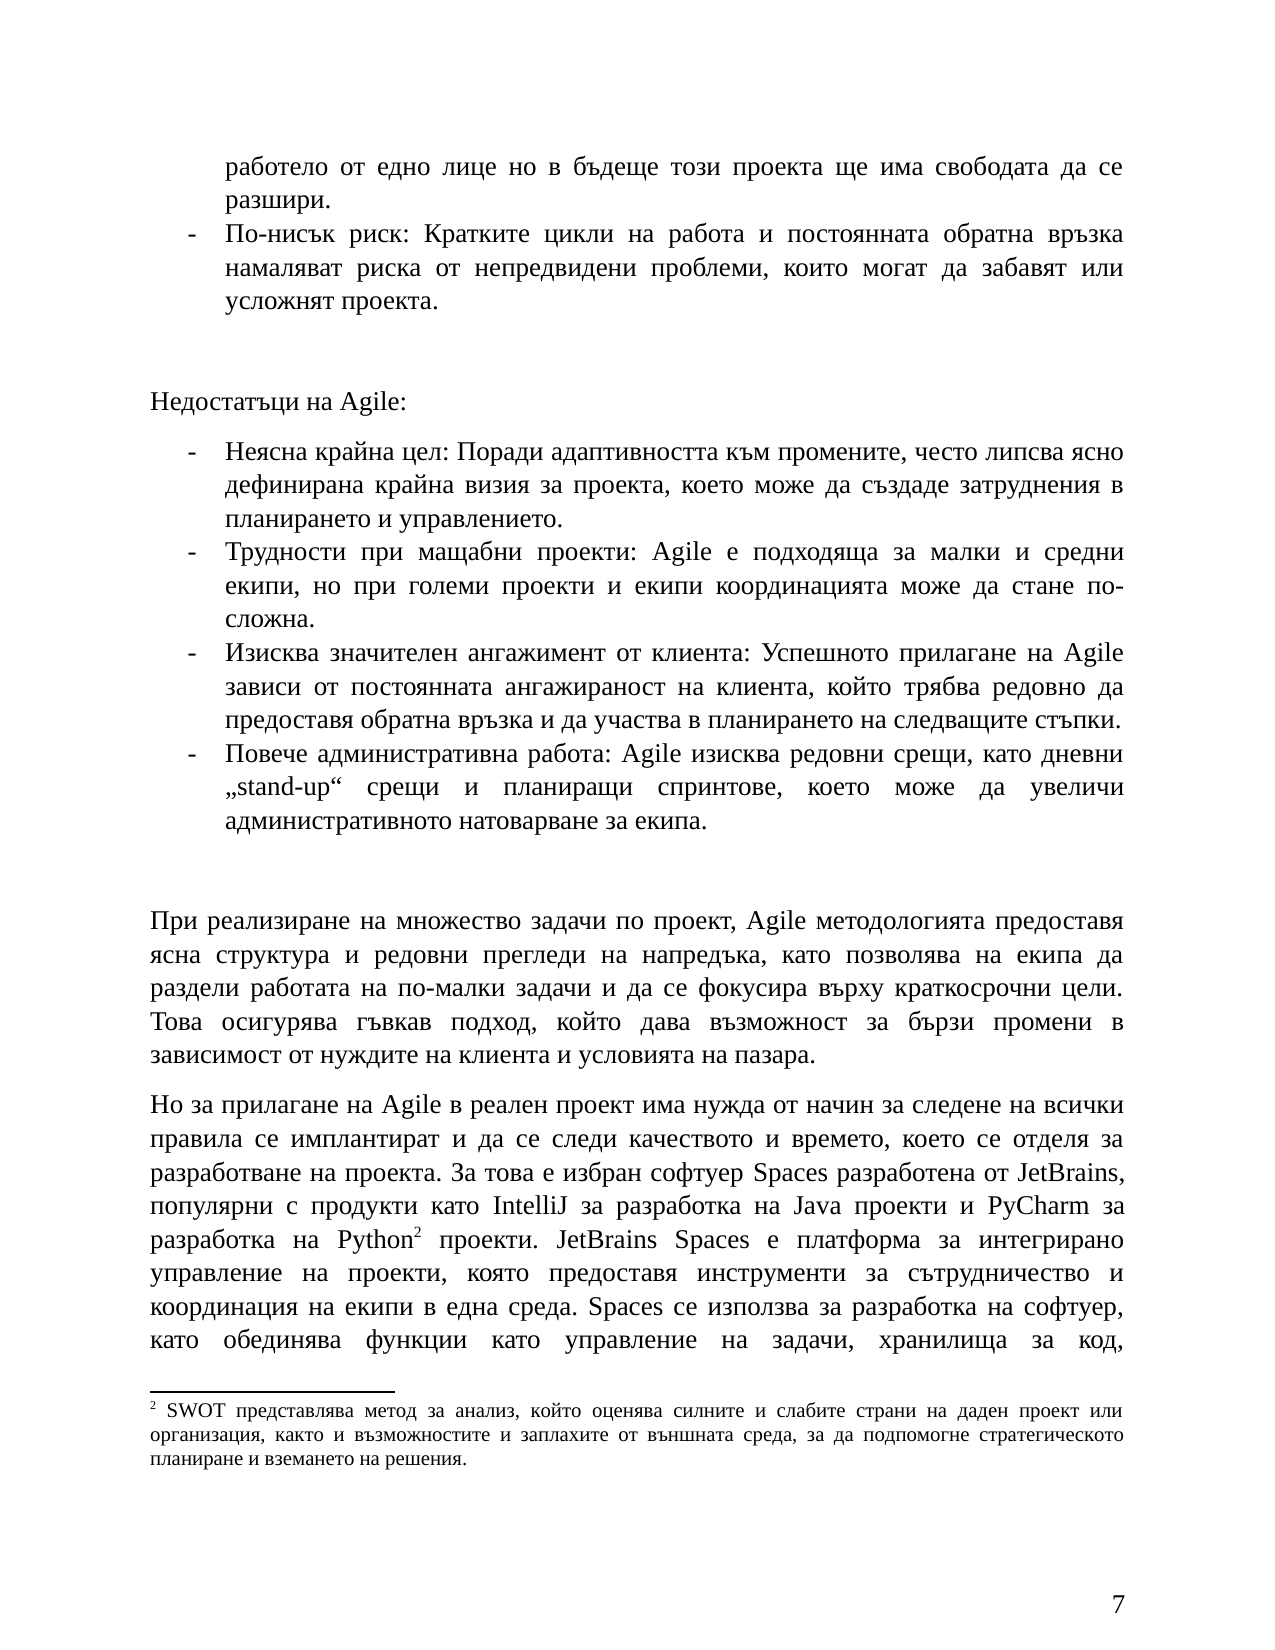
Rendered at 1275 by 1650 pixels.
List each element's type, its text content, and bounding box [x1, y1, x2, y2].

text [150, 1088, 1125, 1354]
list Трудности при мащабни проекти: Agile е подходяща за малки и средни екипи, но при големи проекти и екипи координацията може да стане по-сложна. [187, 535, 1125, 634]
text При реализиране на множество задачи по проект, Agile методологията предоставя ясна структура и редовни прегледи на напредъка, като позволява на екипа да раздели работата на по-малки задачи и да се фокусира върху краткосрочни цели. Това осигурява гъвкав подход, който дава възможност за бързи промени в зависимост от нуждите на клиента и условията на пазара. [150, 904, 1125, 1069]
list Повече административна работа: Agile изисква редовни срещи, като дневни „stand-up“ срещи и планиращи спринтове, което може да увеличи административното натоварване за екипа. [187, 737, 1125, 835]
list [187, 150, 1125, 215]
list Неясна крайна цел: Поради адаптивността към промените, често липсва ясно дефинирана крайна визия за проекта, което може да създаде затруднения в планирането и управлението. [187, 435, 1125, 533]
list По-нисък риск: Кратките цикли на работа и постоянната обратна връзка намаляват риска от непредвидени проблеми, които могат да забавят или усложнят проекта. [187, 217, 1125, 315]
list Изисква значителен ангажимент от клиента: Успешното прилагане на Agile зависи от постоянната ангажираност на клиента, който трябва редовно да предоставя обратна връзка и да участва в планирането на следващите стъпки. [187, 636, 1125, 734]
text Недостатъци на Agile: [150, 384, 1125, 416]
